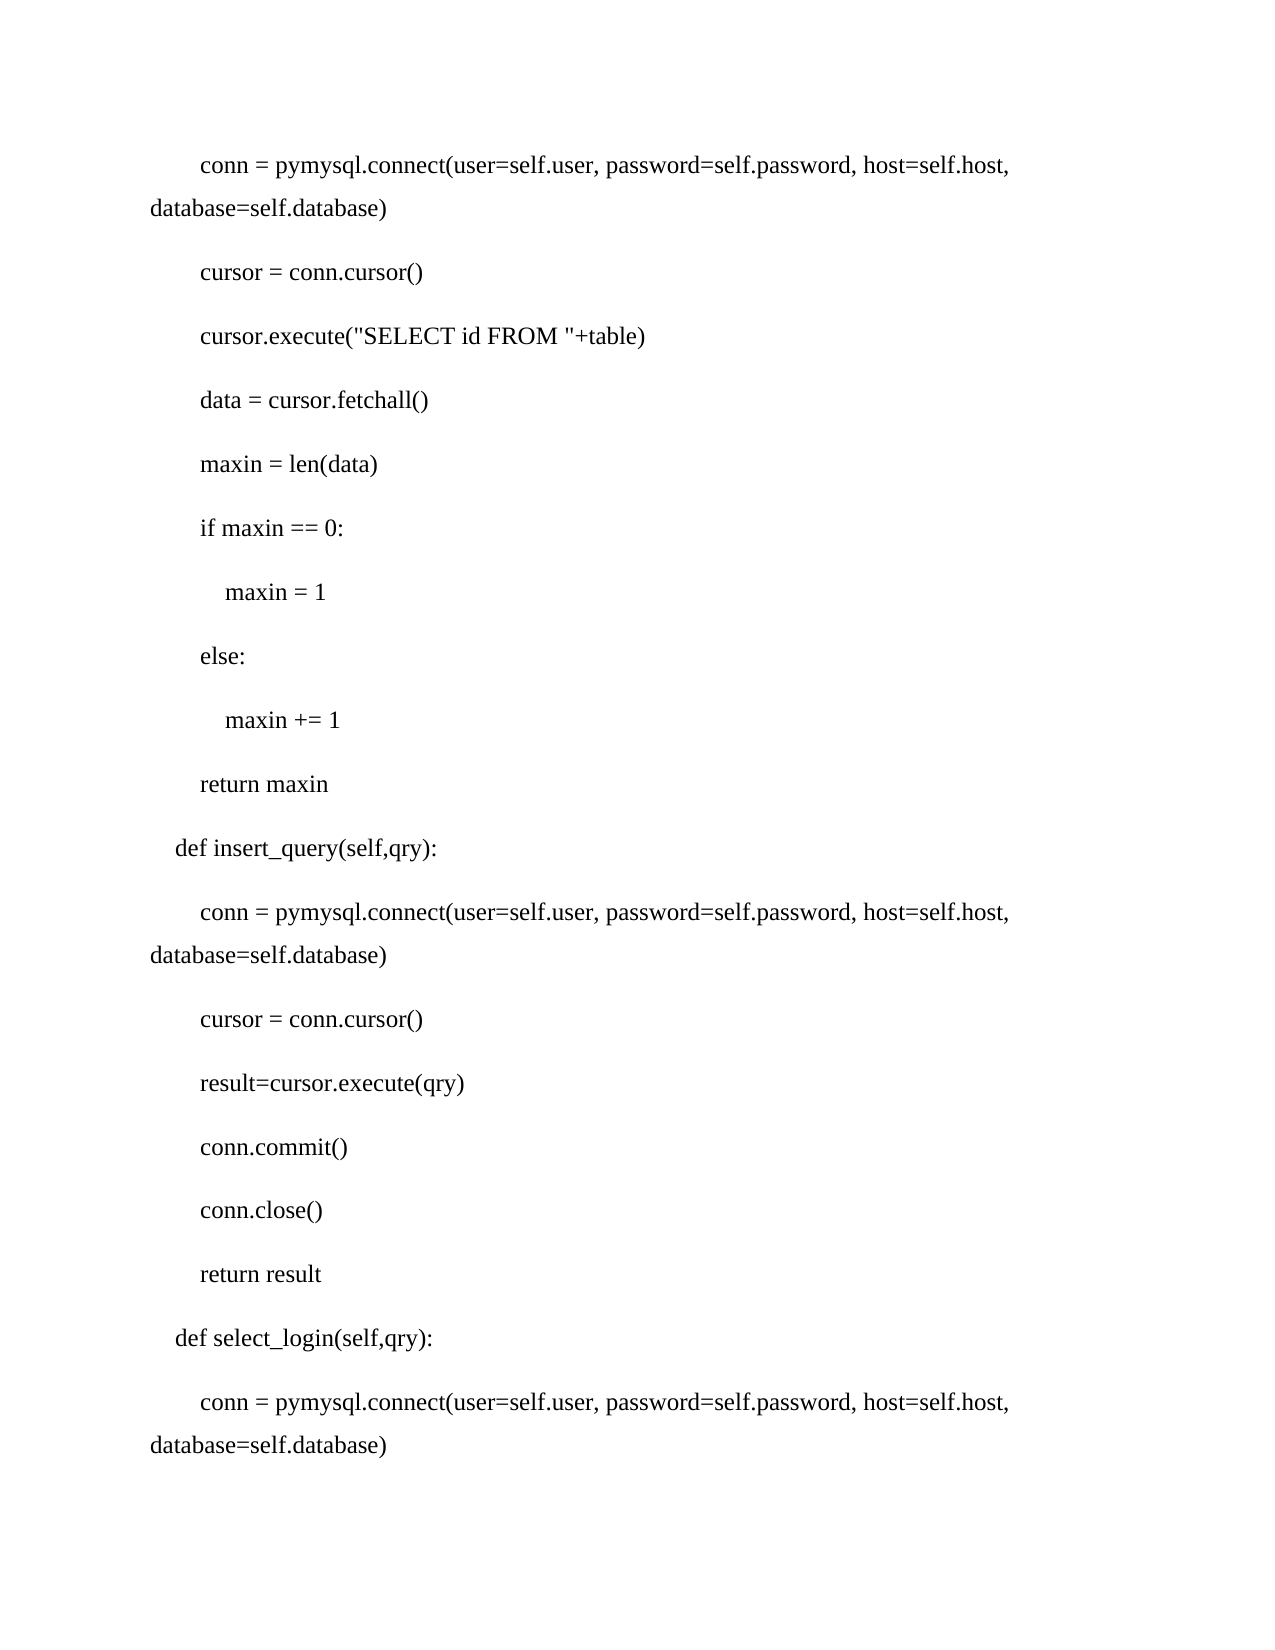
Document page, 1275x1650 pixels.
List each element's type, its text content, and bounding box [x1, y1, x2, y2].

text else: [150, 641, 1125, 669]
text maxin = len(data) [150, 449, 1125, 478]
text conn = pymysql.connect(user=self.user, password=self.password, host=self.host, database=self.database) [150, 897, 1125, 968]
text data = cursor.fetchall() [150, 385, 1125, 414]
text conn = pymysql.connect(user=self.user, password=self.password, host=self.host, database=self.database) [150, 150, 1125, 222]
text conn = pymysql.connect(user=self.user, password=self.password, host=self.host, database=self.database) [150, 1387, 1125, 1459]
text return result [150, 1259, 1125, 1288]
text cursor = conn.cursor() [150, 257, 1125, 286]
text cursor.execute("SELECT id FROM "+table) [150, 321, 1125, 350]
text cursor = conn.cursor() [150, 1004, 1125, 1032]
text conn.close() [150, 1196, 1125, 1224]
text def select_login(self,qry): [150, 1323, 1125, 1352]
text result=cursor.execute(qry) [150, 1068, 1125, 1096]
text conn.commit() [150, 1132, 1125, 1160]
text return maxin [150, 769, 1125, 797]
text def insert_query(self,qry): [150, 833, 1125, 861]
text maxin += 1 [150, 705, 1125, 733]
text if maxin == 0: [150, 513, 1125, 542]
text maxin = 1 [150, 577, 1125, 606]
